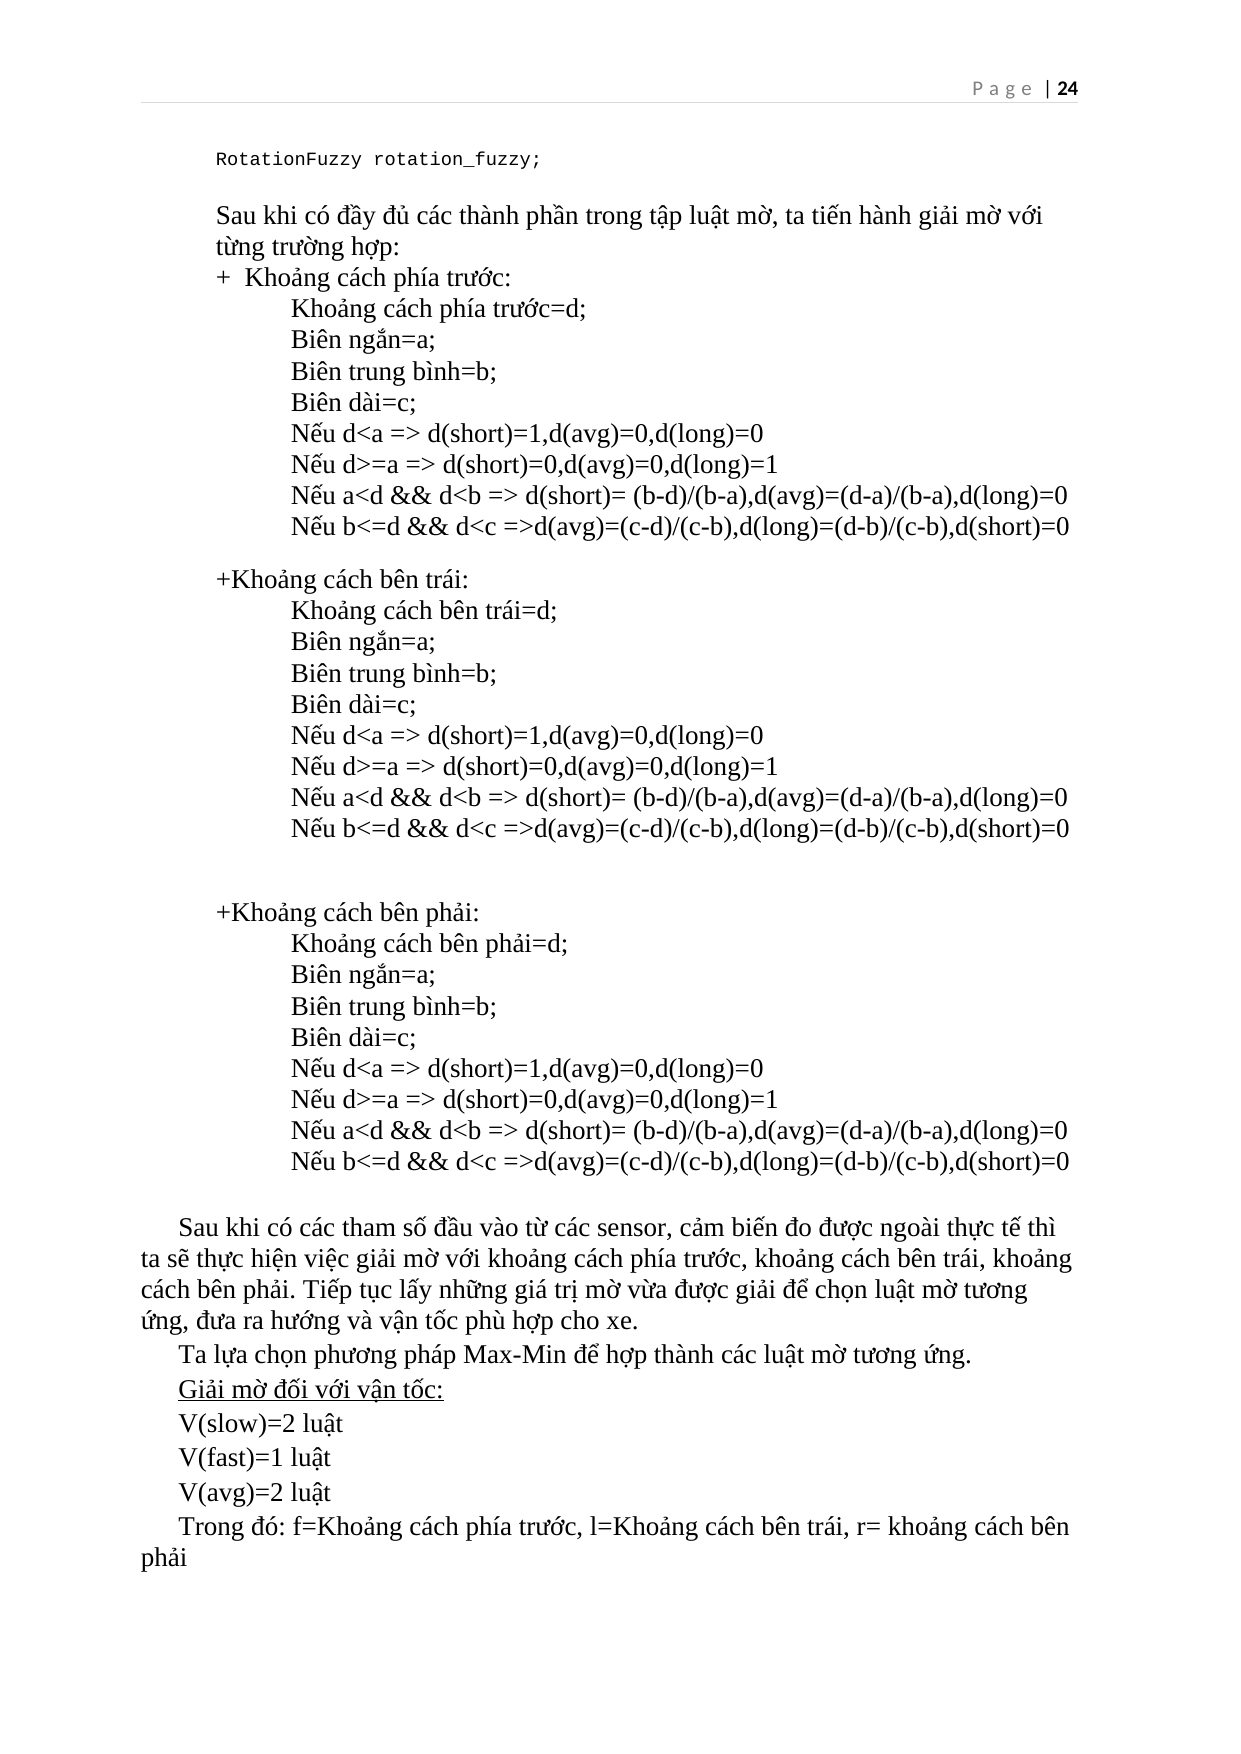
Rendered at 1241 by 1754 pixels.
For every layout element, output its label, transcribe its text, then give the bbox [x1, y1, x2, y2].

text Trong đó: f=Khoảng cách phía trước, l=Khoảng cách bên trái, r= khoảng cách bên phải [141, 1510, 1078, 1572]
list +Khoảng cách bên phải: [216, 896, 1078, 927]
list Biên ngắn=a; [291, 324, 1078, 355]
list Biên trung bình=b; [291, 990, 1078, 1021]
list Nếu d>=a => d(short)=0,d(avg)=0,d(long)=1 [291, 448, 1078, 479]
text Ta lựa chọn phương pháp Max-Min để hợp thành các luật mờ tương ứng. [141, 1338, 1078, 1370]
text Giải mờ đối với vận tốc: [141, 1373, 1078, 1404]
list Nếu d<a => d(short)=1,d(avg)=0,d(long)=0 [291, 1052, 1078, 1083]
list Nếu a<d && d<b => d(short)= (b-d)/(b-a),d(avg)=(d-a)/(b-a),d(long)=0 [291, 479, 1078, 511]
list Nếu b<=d && d<c =>d(avg)=(c-d)/(c-b),d(long)=(d-b)/(c-b),d(short)=0 [291, 511, 1078, 542]
list Khoảng cách bên phải=d; [291, 927, 1078, 958]
text RotationFuzzy rotation_fuzzy; [216, 150, 1078, 171]
text Sau khi có các tham số đầu vào từ các sensor, cảm biến đo được ngoài thực tế thì ta sẽ thực hiện việc giải mờ với khoảng cách phía trước, khoảng cách bên trái, khoảng cách bên phải. Tiếp tục lấy những giá trị mờ vừa được giải để chọn luật mờ tương ứng, đưa ra hướng và vận tốc phù hợp cho xe. [141, 1211, 1078, 1335]
list Nếu a<d && d<b => d(short)= (b-d)/(b-a),d(avg)=(d-a)/(b-a),d(long)=0 [291, 781, 1078, 812]
list Khoảng cách bên trái=d; [291, 594, 1078, 626]
list Nếu a<d && d<b => d(short)= (b-d)/(b-a),d(avg)=(d-a)/(b-a),d(long)=0 [291, 1114, 1078, 1145]
text V(avg)=2 luật [141, 1476, 1078, 1507]
list Biên dài=c; [291, 688, 1078, 719]
list Nếu d<a => d(short)=1,d(avg)=0,d(long)=0 [291, 719, 1078, 750]
list Biên ngắn=a; [291, 626, 1078, 657]
list + Khoảng cách phía trước: [216, 261, 1078, 292]
list Nếu b<=d && d<c =>d(avg)=(c-d)/(c-b),d(long)=(d-b)/(c-b),d(short)=0 [291, 812, 1078, 843]
list Biên dài=c; [291, 1021, 1078, 1052]
list Sau khi có đầy đủ các thành phần trong tập luật mờ, ta tiến hành giải mờ với từng trường hợp: [216, 199, 1078, 261]
list Nếu d<a => d(short)=1,d(avg)=0,d(long)=0 [291, 417, 1078, 448]
list Nếu b<=d && d<c =>d(avg)=(c-d)/(c-b),d(long)=(d-b)/(c-b),d(short)=0 [291, 1145, 1078, 1177]
text V(slow)=2 luật [141, 1407, 1078, 1438]
list Nếu d>=a => d(short)=0,d(avg)=0,d(long)=1 [291, 750, 1078, 781]
list Khoảng cách phía trước=d; [291, 292, 1078, 324]
list +Khoảng cách bên trái: [216, 563, 1078, 594]
list Biên trung bình=b; [291, 355, 1078, 386]
list Biên trung bình=b; [291, 657, 1078, 688]
list Biên dài=c; [291, 386, 1078, 417]
list Nếu d>=a => d(short)=0,d(avg)=0,d(long)=1 [291, 1083, 1078, 1114]
text V(fast)=1 luật [141, 1441, 1078, 1472]
list Biên ngắn=a; [291, 958, 1078, 990]
